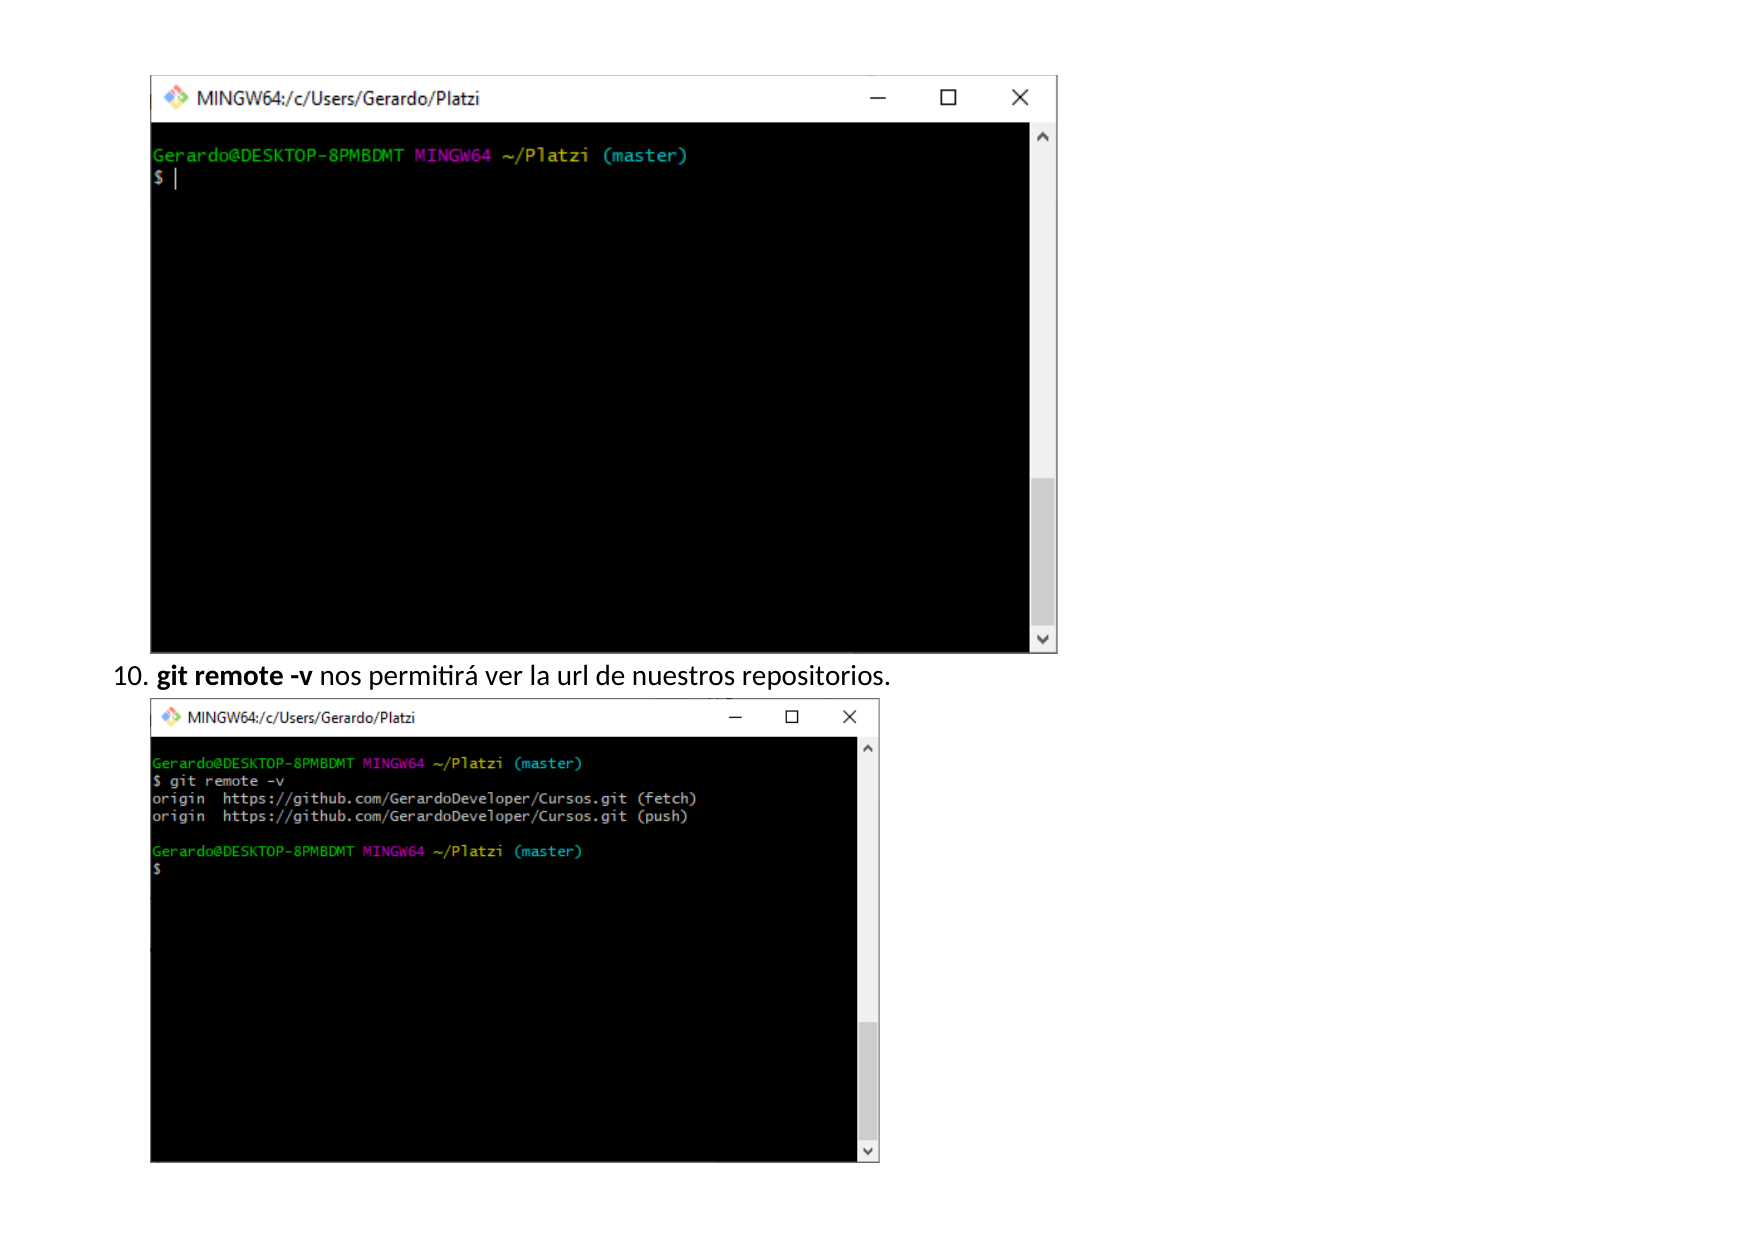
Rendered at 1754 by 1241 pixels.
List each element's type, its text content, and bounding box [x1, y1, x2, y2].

list git remote -v nos permitirá ver la url de nuestros repositorios. [112, 657, 1679, 693]
picture [150, 698, 880, 1163]
picture [150, 75, 1058, 654]
